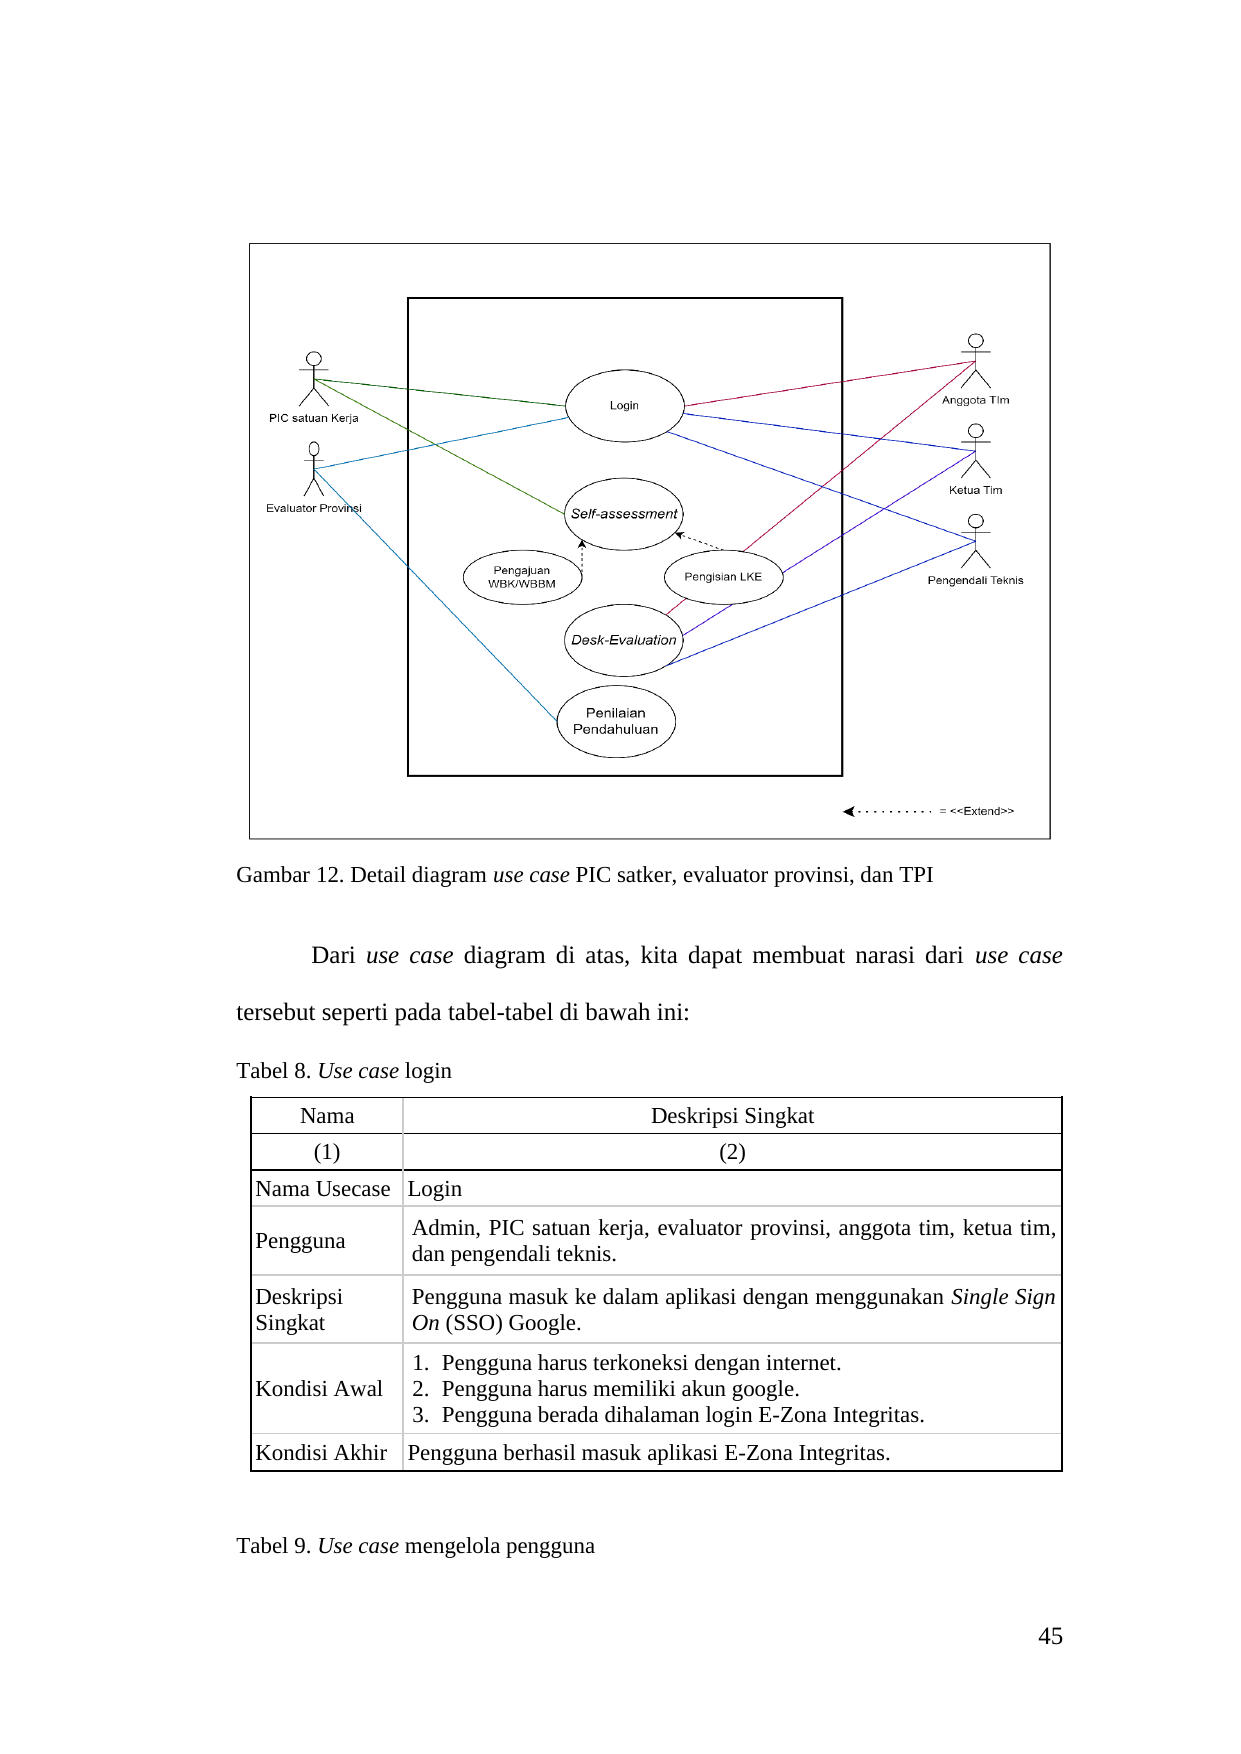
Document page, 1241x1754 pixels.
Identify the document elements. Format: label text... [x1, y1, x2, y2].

picture [239, 234, 1060, 848]
table_cell Pengguna harus terkoneksi dengan internet. Pengguna harus memiliki akun google. Pengguna berada dihalaman login E-Zona Integritas. [404, 1344, 1061, 1433]
table_cell Nama Usecase [252, 1171, 402, 1205]
table_cell Admin, PIC satuan kerja, evaluator provinsi, anggota tim, ketua tim, dan pengendali teknis. [404, 1207, 1061, 1274]
text Dari use case diagram di atas, kita dapat membuat narasi dari use case tersebut seperti pada tabel-tabel di bawah ini: [236, 940, 1063, 1026]
table_cell Pengguna masuk ke dalam aplikasi dengan menggunakan Single Sign On (SSO) Google. [404, 1276, 1061, 1342]
table_cell Deskripsi Singkat [252, 1276, 402, 1342]
table_cell (2) [404, 1134, 1061, 1169]
text Gambar 12. Detail diagram use case PIC satker, evaluator provinsi, dan TPI [236, 861, 1063, 887]
table_cell Kondisi Akhir [252, 1434, 402, 1470]
table_header Deskripsi Singkat [404, 1098, 1061, 1133]
table_cell Pengguna [252, 1207, 402, 1274]
table_cell Pengguna berhasil masuk aplikasi E-Zona Integritas. [404, 1434, 1061, 1470]
text Tabel 9. Use case mengelola pengguna [236, 1532, 1063, 1558]
text Tabel 8. Use case login [236, 1057, 1063, 1083]
table_cell Kondisi Awal [252, 1344, 402, 1433]
table_cell Login [404, 1171, 1061, 1205]
table_header Nama [252, 1098, 402, 1133]
table_cell (1) [252, 1134, 402, 1169]
